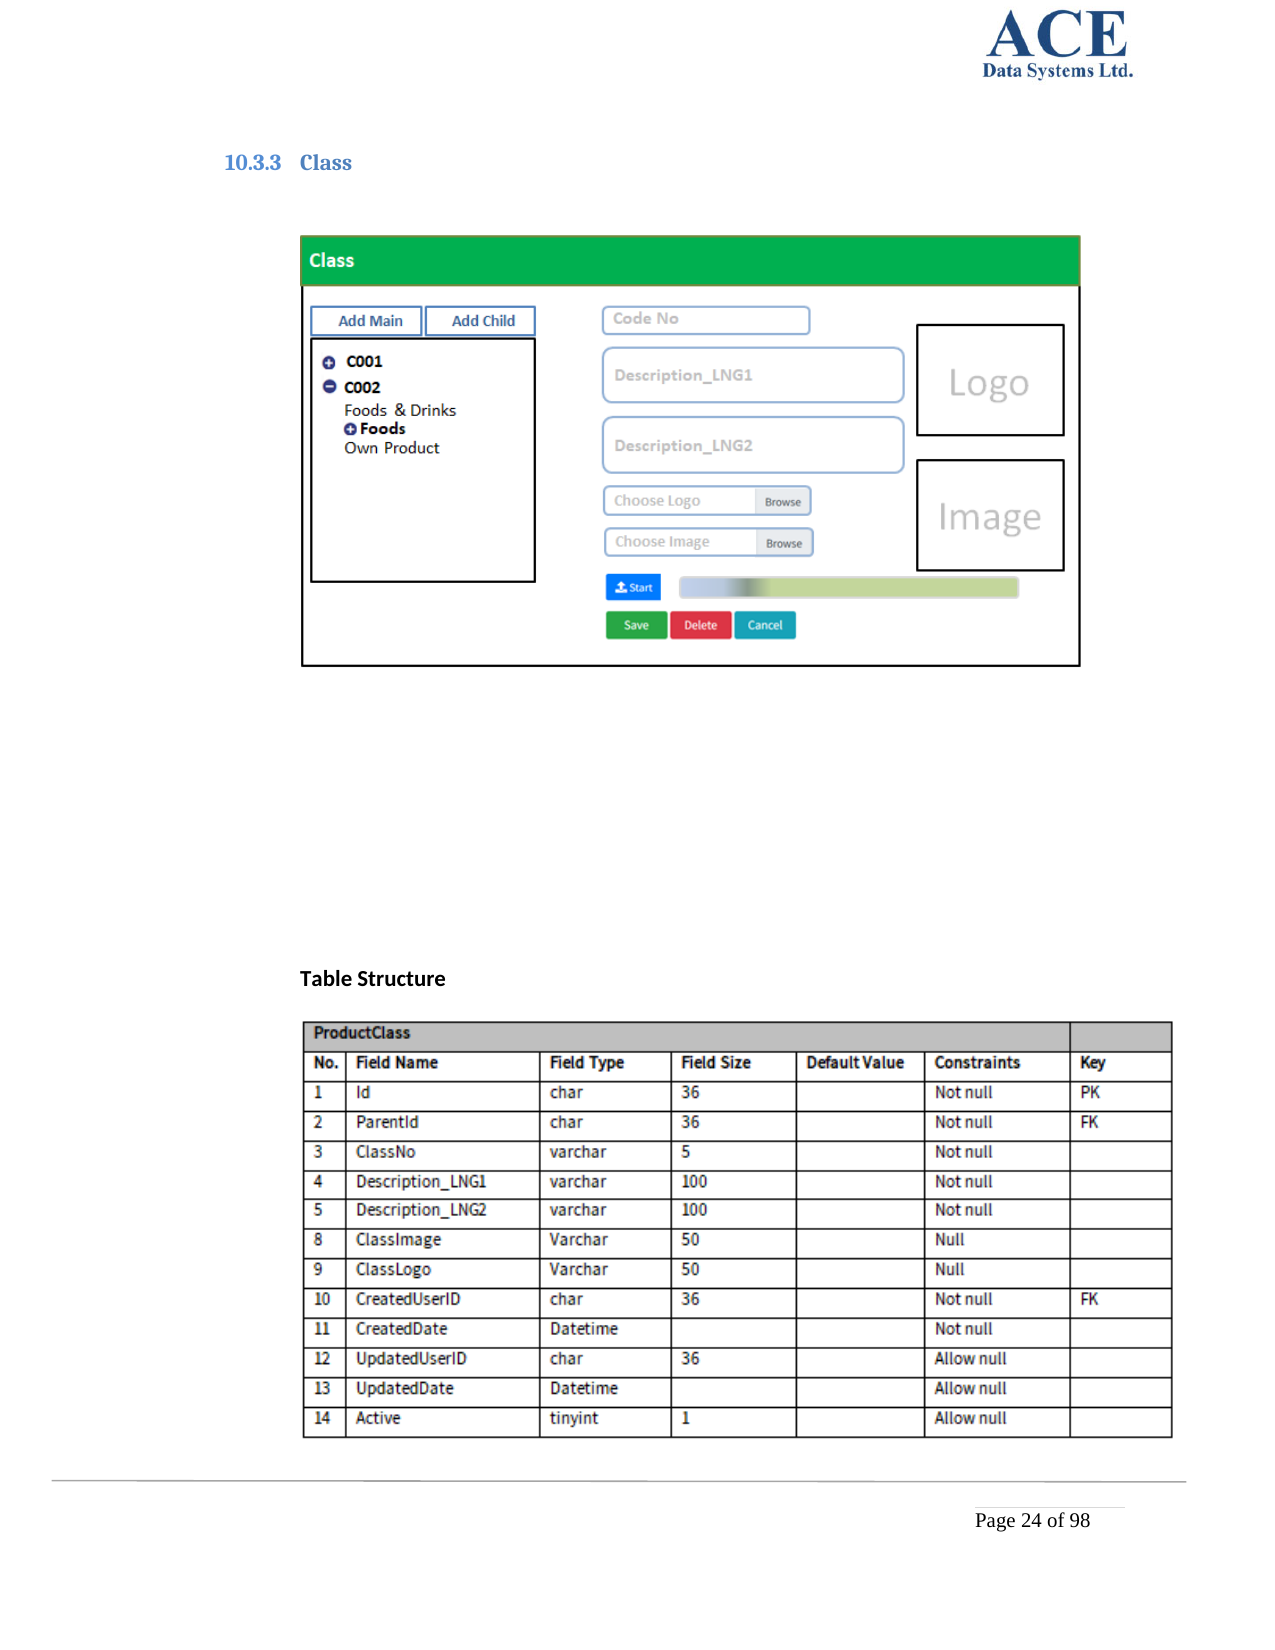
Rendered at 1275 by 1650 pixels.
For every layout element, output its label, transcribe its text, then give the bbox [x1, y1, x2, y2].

picture [300, 233, 1083, 675]
text Table Structure [300, 964, 1125, 993]
picture [975, 0, 1141, 87]
subtitle Class [225, 150, 1125, 176]
picture [300, 1017, 1175, 1443]
